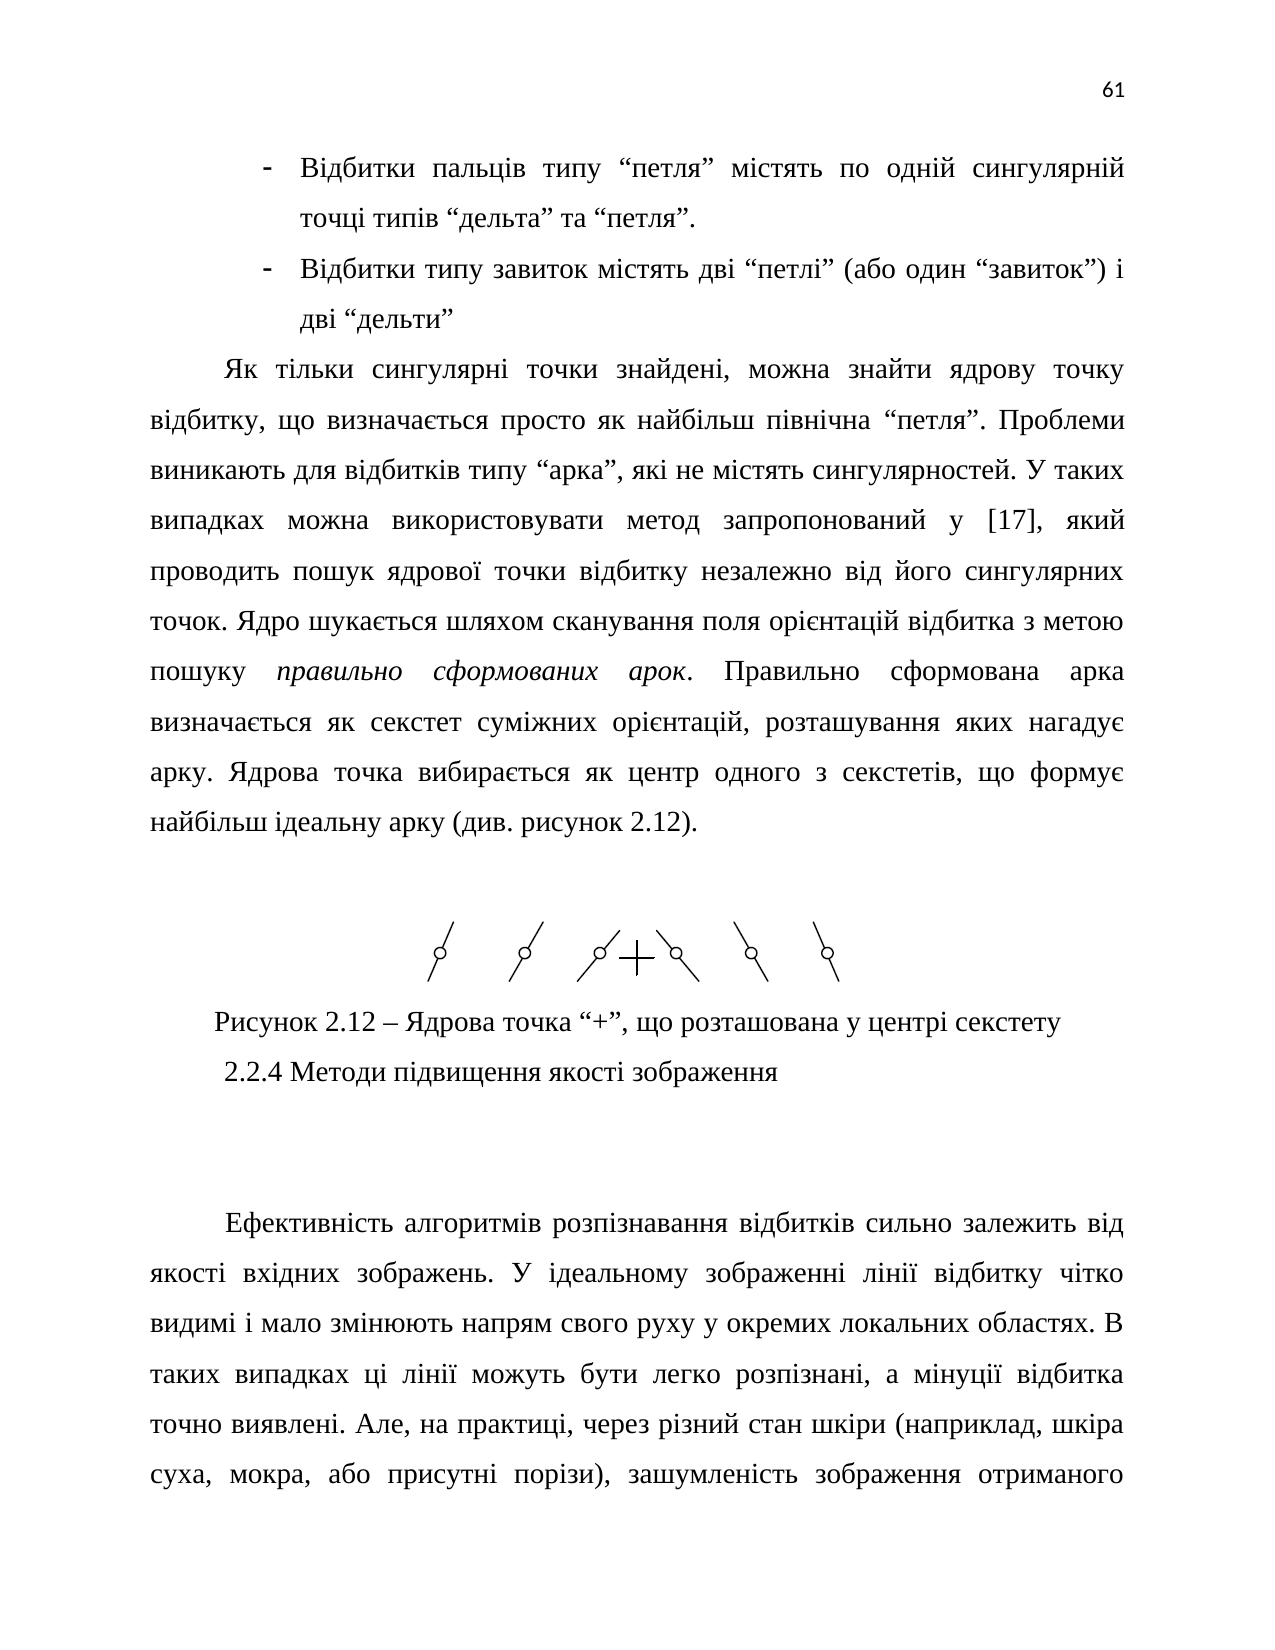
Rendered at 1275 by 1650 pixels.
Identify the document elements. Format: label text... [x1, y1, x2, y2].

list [150, 1205, 1125, 1490]
text Рисунок 2.12 – Ядрова точка “+”, що розташована у центрі секстету [150, 1004, 1125, 1037]
list Відбитки типу завиток містять дві “петлі” (або один “завиток”) і дві “дельти” [262, 251, 1125, 335]
text Як тільки сингулярні точки знайдені, можна знайти ядрову точку відбитку, що визначається просто як найбільш північна “петля”. Проблеми виникають для відбитків типу “арка”, які не містять сингулярностей. У таких випадках можна використовувати метод запропонований у [17], який проводить пошук ядрової точки відбитку незалежно від його сингулярних точок. Ядро шукається шляхом сканування поля орієнтацій відбитка з метою пошуку правильно сформованих арок. Правильно сформована арка визначається як секстет суміжних орієнтацій, розташування яких нагадує арку. Ядрова точка вибирається як центр одного з секстетів, що формує найбільш ідеальну арку (див. рисунок 2.12). [150, 351, 1125, 838]
picture [403, 905, 872, 990]
subtitle 2.2.4 Методи підвищення якості зображення [150, 1054, 1125, 1088]
list Відбитки пальців типу “петля” містять по одній сингулярній точці типів “дельта” та “петля”. [262, 150, 1125, 234]
